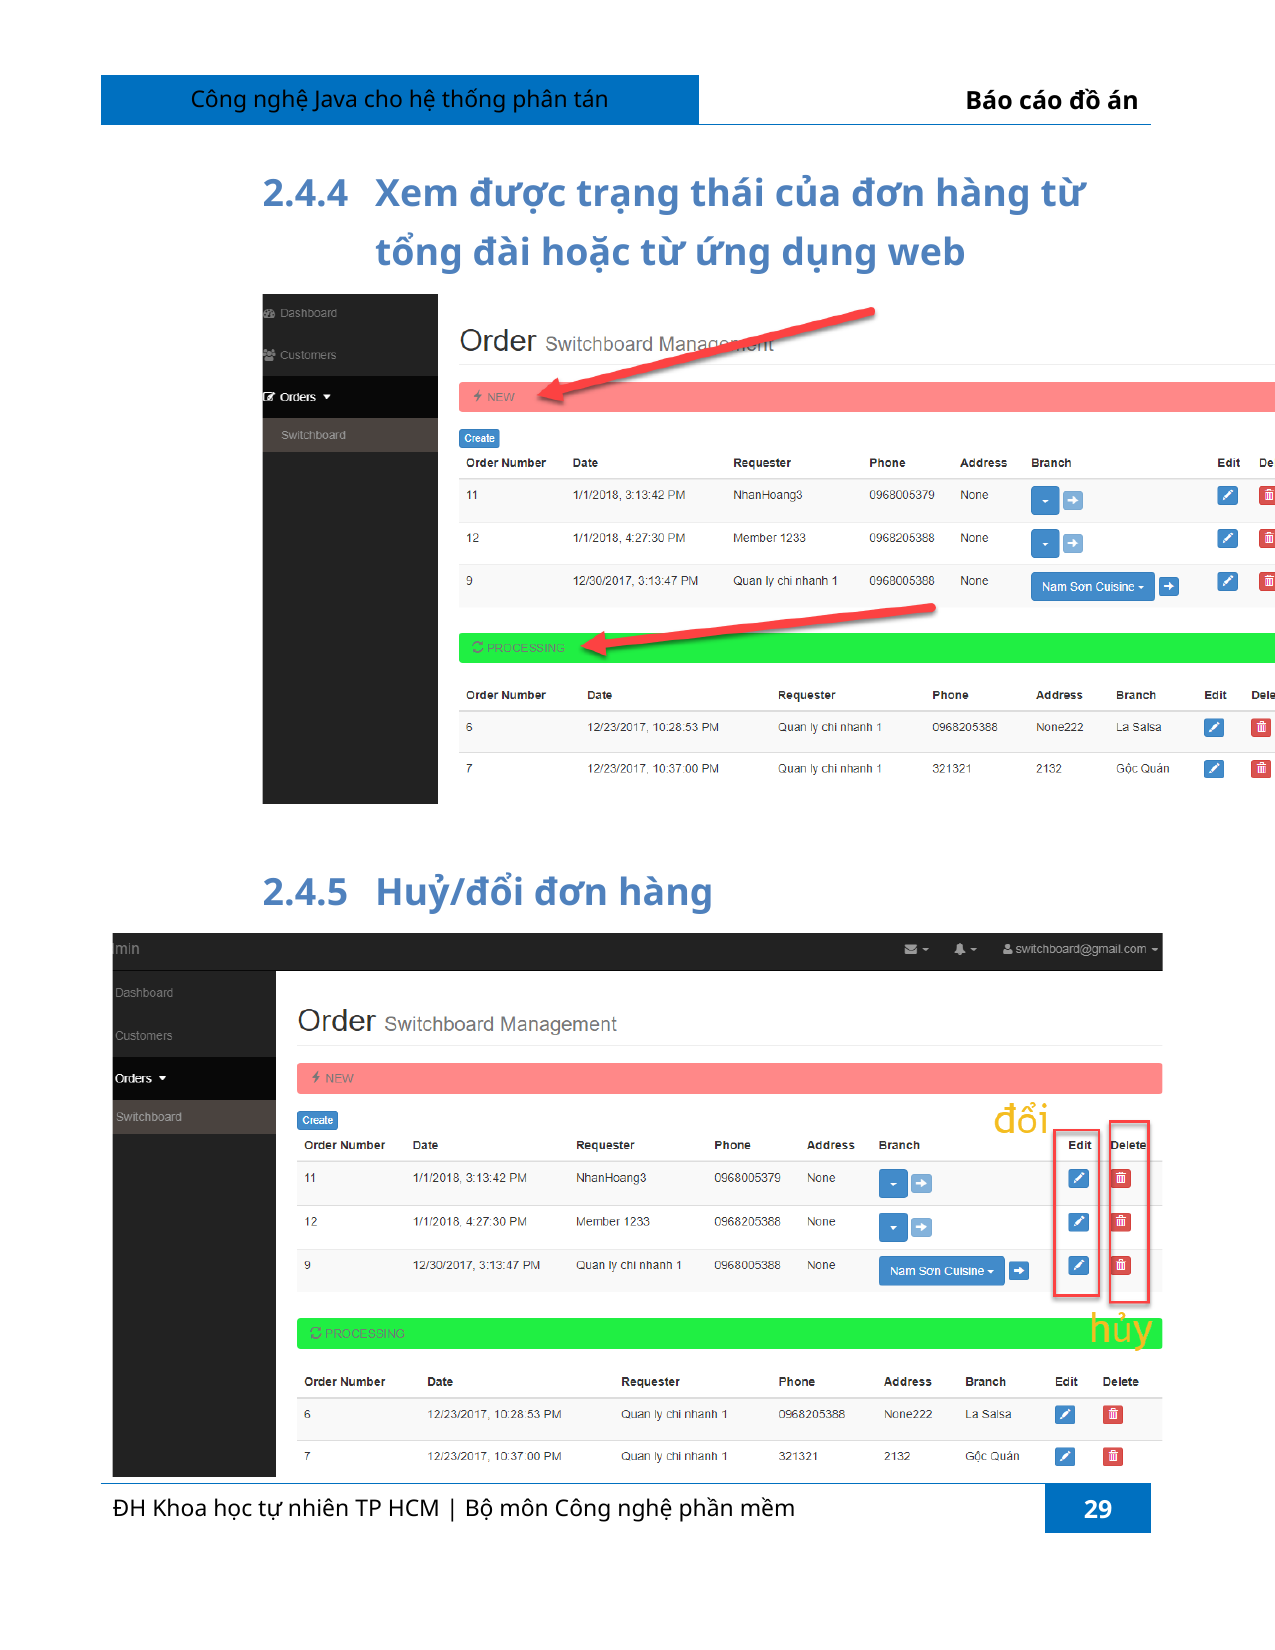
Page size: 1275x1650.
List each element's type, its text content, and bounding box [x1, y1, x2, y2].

subtitle Xem được trạng thái của đơn hàng từ tổng đài hoặc từ ứng dụng web [262, 167, 1162, 276]
picture [112, 933, 1163, 1477]
picture [262, 294, 1275, 804]
subtitle Huỷ/đổi đơn hàng [262, 865, 1162, 916]
